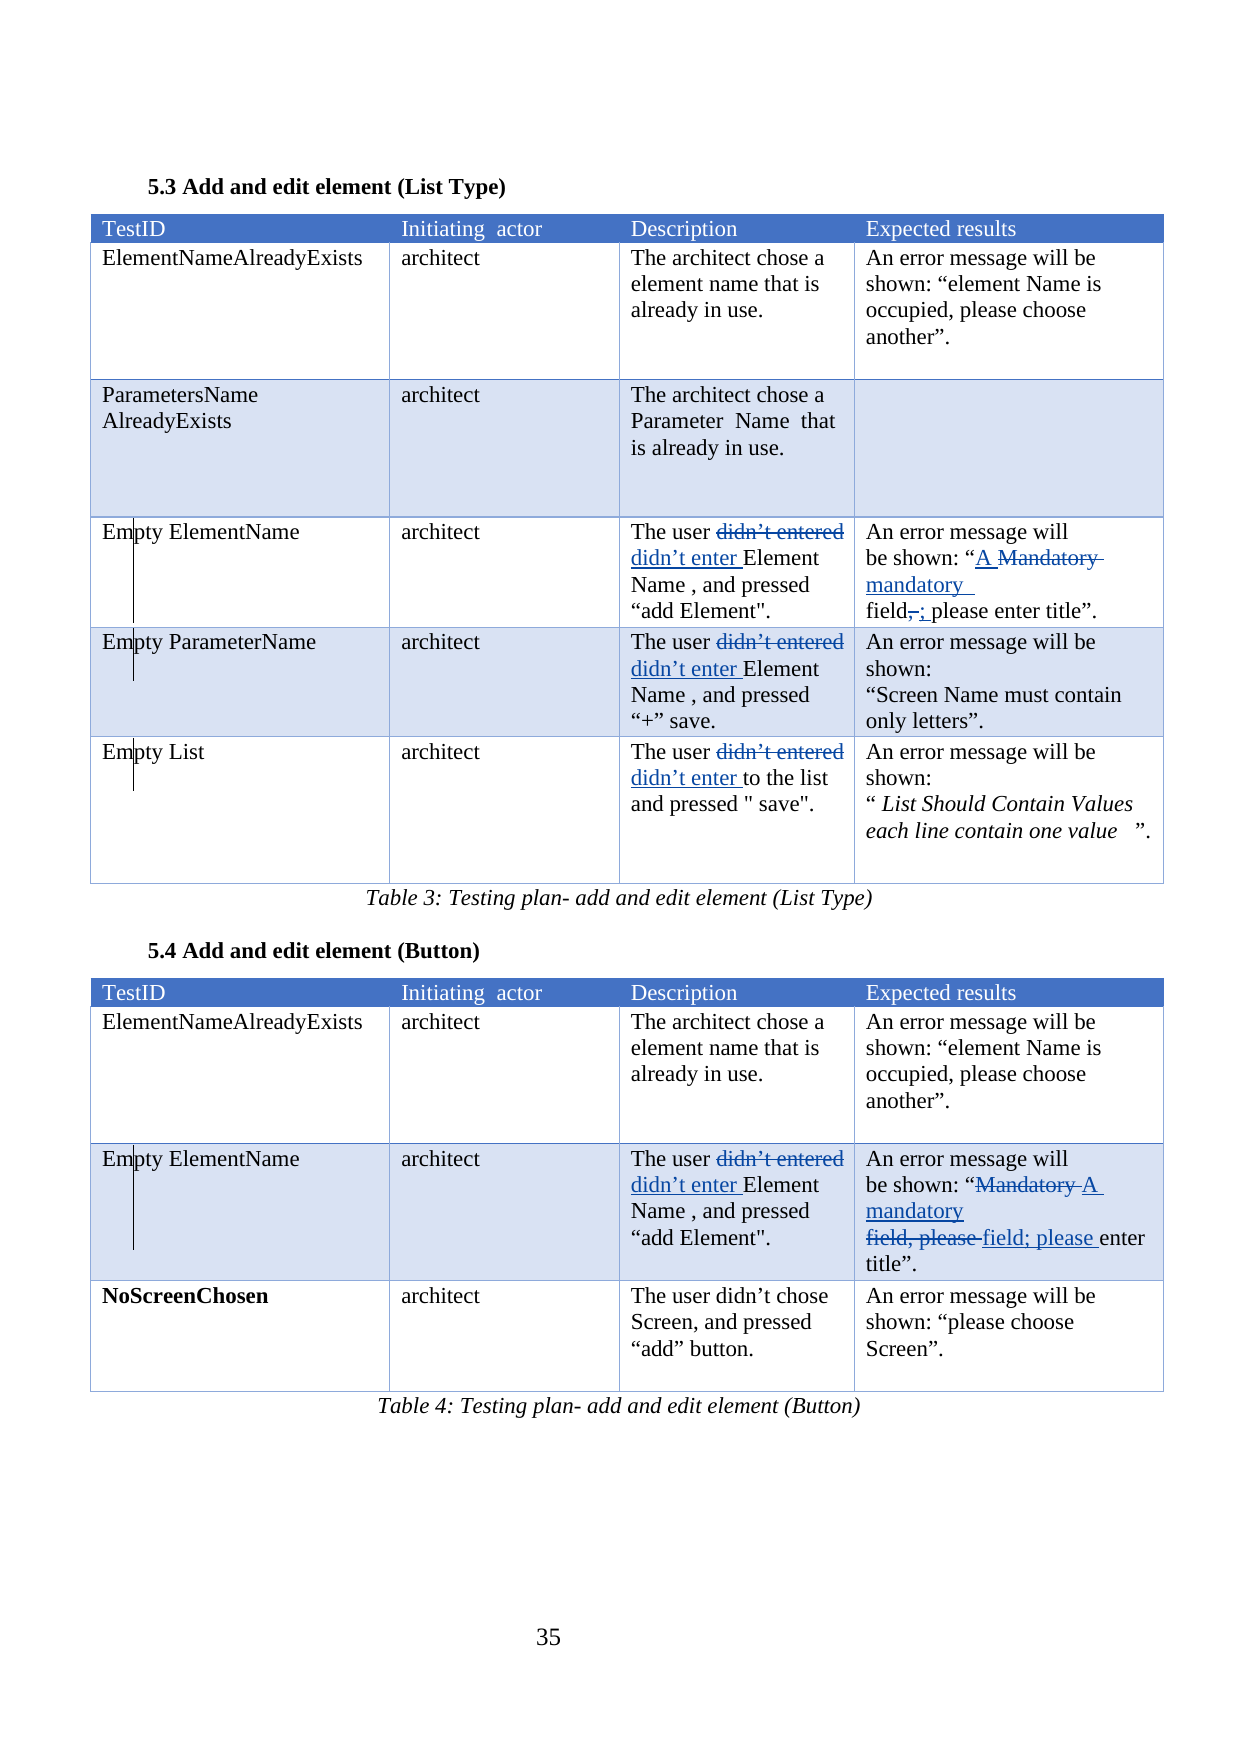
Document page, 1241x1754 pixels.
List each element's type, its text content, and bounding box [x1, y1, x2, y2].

table_cell The architect chose a element name that is already in use. [620, 243, 854, 379]
table_header Initiating actor [390, 979, 619, 1006]
table_cell ParametersName AlreadyExists [91, 380, 389, 516]
table_cell Empty List [91, 737, 389, 882]
table_header TestID [91, 215, 390, 242]
table_cell An error message will be shown: “Screen Name must contain only letters”. [855, 628, 1163, 736]
table_cell An error message will be shown: “element Name is occupied, please choose another”. [855, 243, 1163, 379]
text 5.3 Add and edit element (List Type) [148, 173, 1092, 199]
table_cell The user Element Name , and pressed “add Element". [620, 1144, 854, 1280]
table_cell Empty ElementName [91, 518, 389, 627]
table_cell ElementNameAlreadyExists [91, 1007, 389, 1143]
table_cell An error message will be shown: “ List Should Contain Values each line contain one value ”. [855, 737, 1163, 882]
table_cell Empty ElementName [91, 1144, 389, 1280]
table_header Description [619, 215, 854, 242]
text 5.4 Add and edit element (Button) [148, 937, 1092, 963]
table_header Expected results [854, 215, 1163, 242]
table_cell The architect chose a element name that is already in use. [620, 1007, 854, 1143]
table_cell architect [390, 380, 619, 516]
table_cell architect [390, 1007, 619, 1143]
table_cell An error message will be shown: “ enter title”. [855, 1144, 1163, 1280]
table_cell architect [390, 737, 619, 882]
table_header Initiating actor [390, 215, 619, 242]
table_cell An error message will be shown: “please choose Screen”. [855, 1281, 1163, 1391]
table_cell architect [390, 518, 619, 627]
table_cell [855, 380, 1163, 516]
table_cell Empty ParameterName [91, 628, 389, 736]
table_cell architect [390, 628, 619, 736]
table_cell The user didn’t chose Screen, and pressed “add” button. [620, 1281, 854, 1391]
text Table 3: Testing plan- add and edit element (List Type) [148, 884, 1092, 910]
table_header Expected results [854, 979, 1163, 1006]
table_cell An error message will be shown: “ fieldplease enter title”. [855, 518, 1163, 627]
table_header TestID [91, 979, 390, 1006]
table_cell NoScreenChosen [91, 1281, 389, 1391]
table_cell The architect chose a Parameter Name that is already in use. [620, 380, 854, 516]
table_cell ElementNameAlreadyExists [91, 243, 389, 379]
table_cell architect [390, 1281, 619, 1391]
table_cell architect [390, 243, 619, 379]
table_cell The user Element Name , and pressed “+” save. [620, 628, 854, 736]
text Table 4: Testing plan- add and edit element (Button) [148, 1392, 1092, 1418]
table_header Description [619, 979, 854, 1006]
table_cell The user Element Name , and pressed “add Element". [620, 518, 854, 627]
table_cell The user to the list and pressed " save". [620, 737, 854, 882]
table_cell An error message will be shown: “element Name is occupied, please choose another”. [855, 1007, 1163, 1143]
table_cell architect [390, 1144, 619, 1280]
